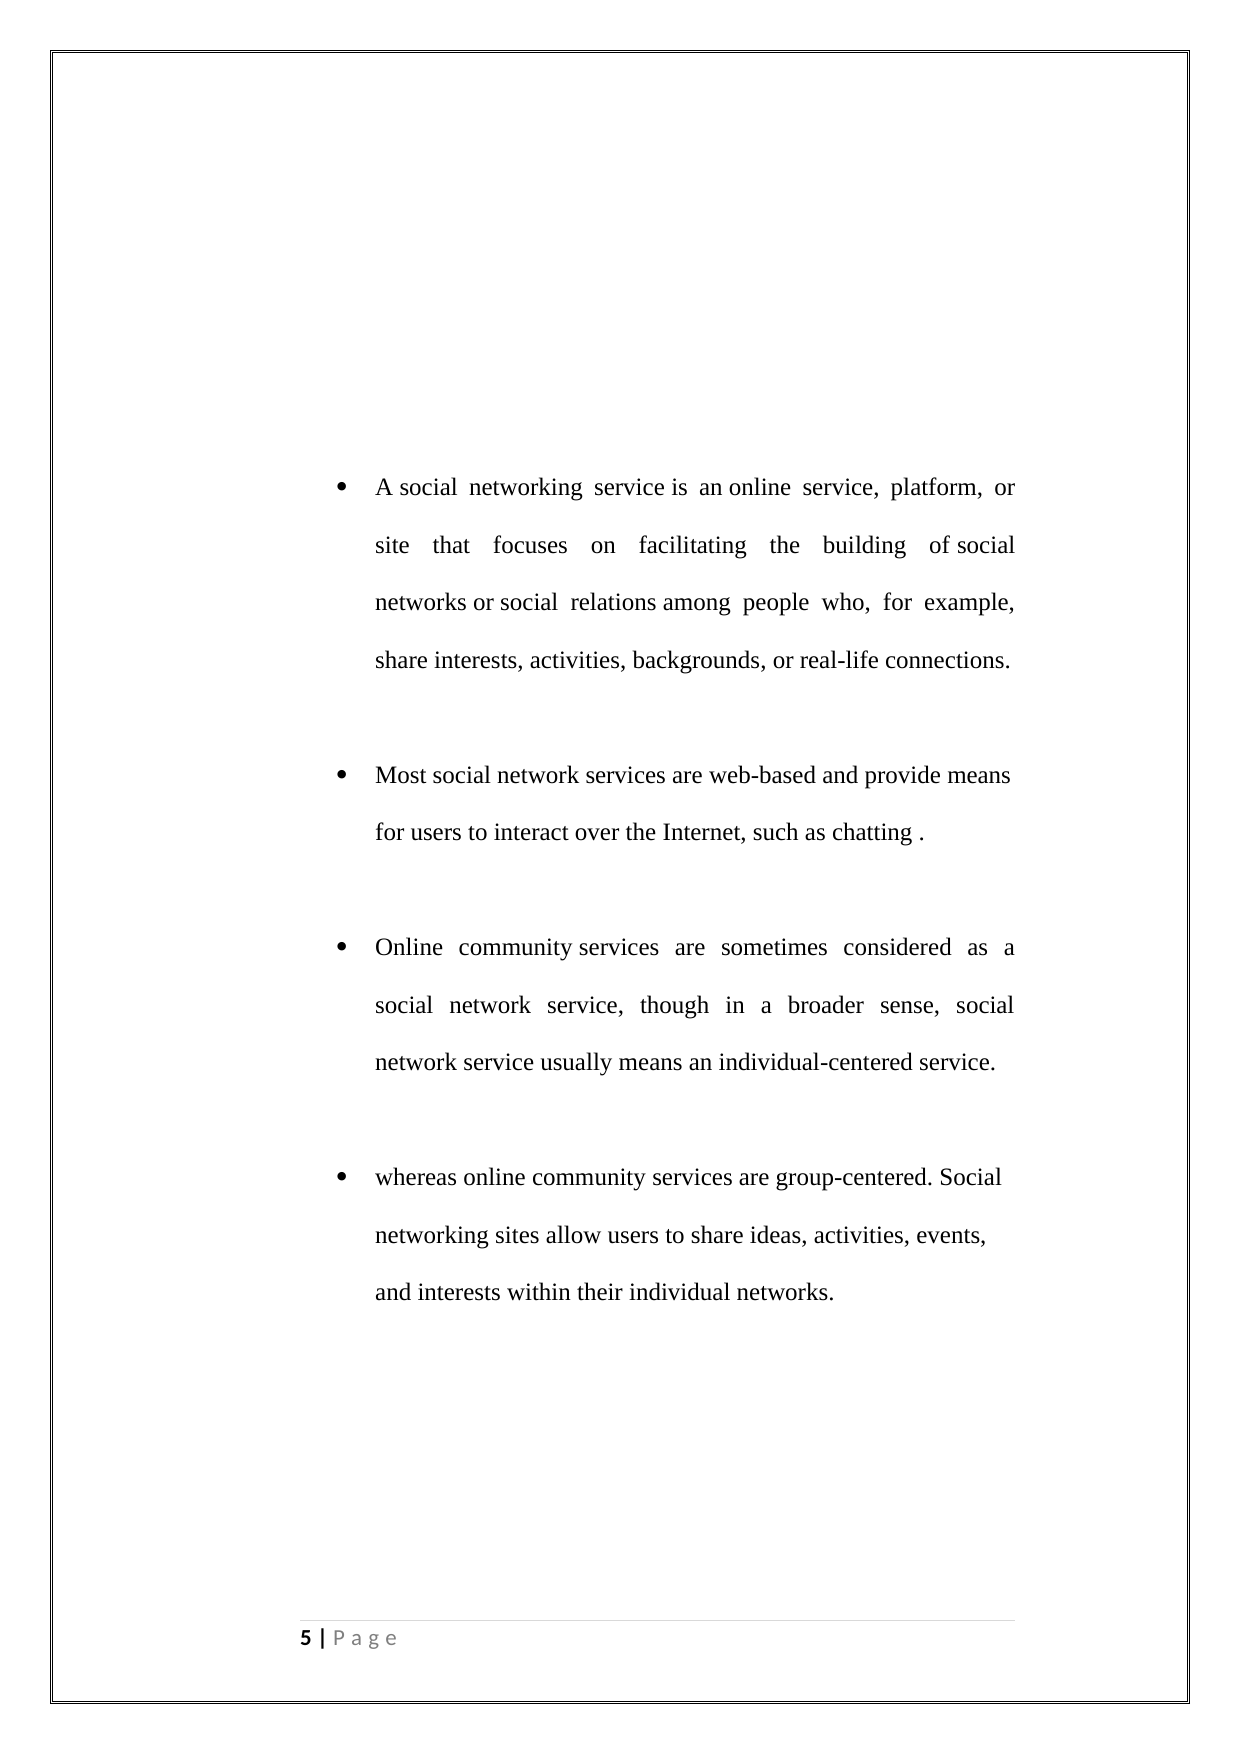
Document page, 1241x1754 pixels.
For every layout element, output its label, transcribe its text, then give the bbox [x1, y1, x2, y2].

list A social networking service is an online service, platform, or site that focuses on facilitating the building of social networks or social relations among people who, for example, share interests, activities, backgrounds, or real-life connections. [337, 472, 1015, 674]
list networking sites allow users to share ideas, activities, events, [375, 1220, 1015, 1249]
list and interests within their individual networks. [375, 1277, 1015, 1306]
list whereas online community services are group-centered. Social [337, 1162, 1015, 1191]
list Online community services are sometimes considered as a social network service, though in a broader sense, social network service usually means an individual-centered service. [337, 932, 1015, 1076]
list for users to interact over the Internet, such as chatting . [375, 817, 1015, 846]
list Most social network services are web-based and provide means [337, 760, 1015, 789]
